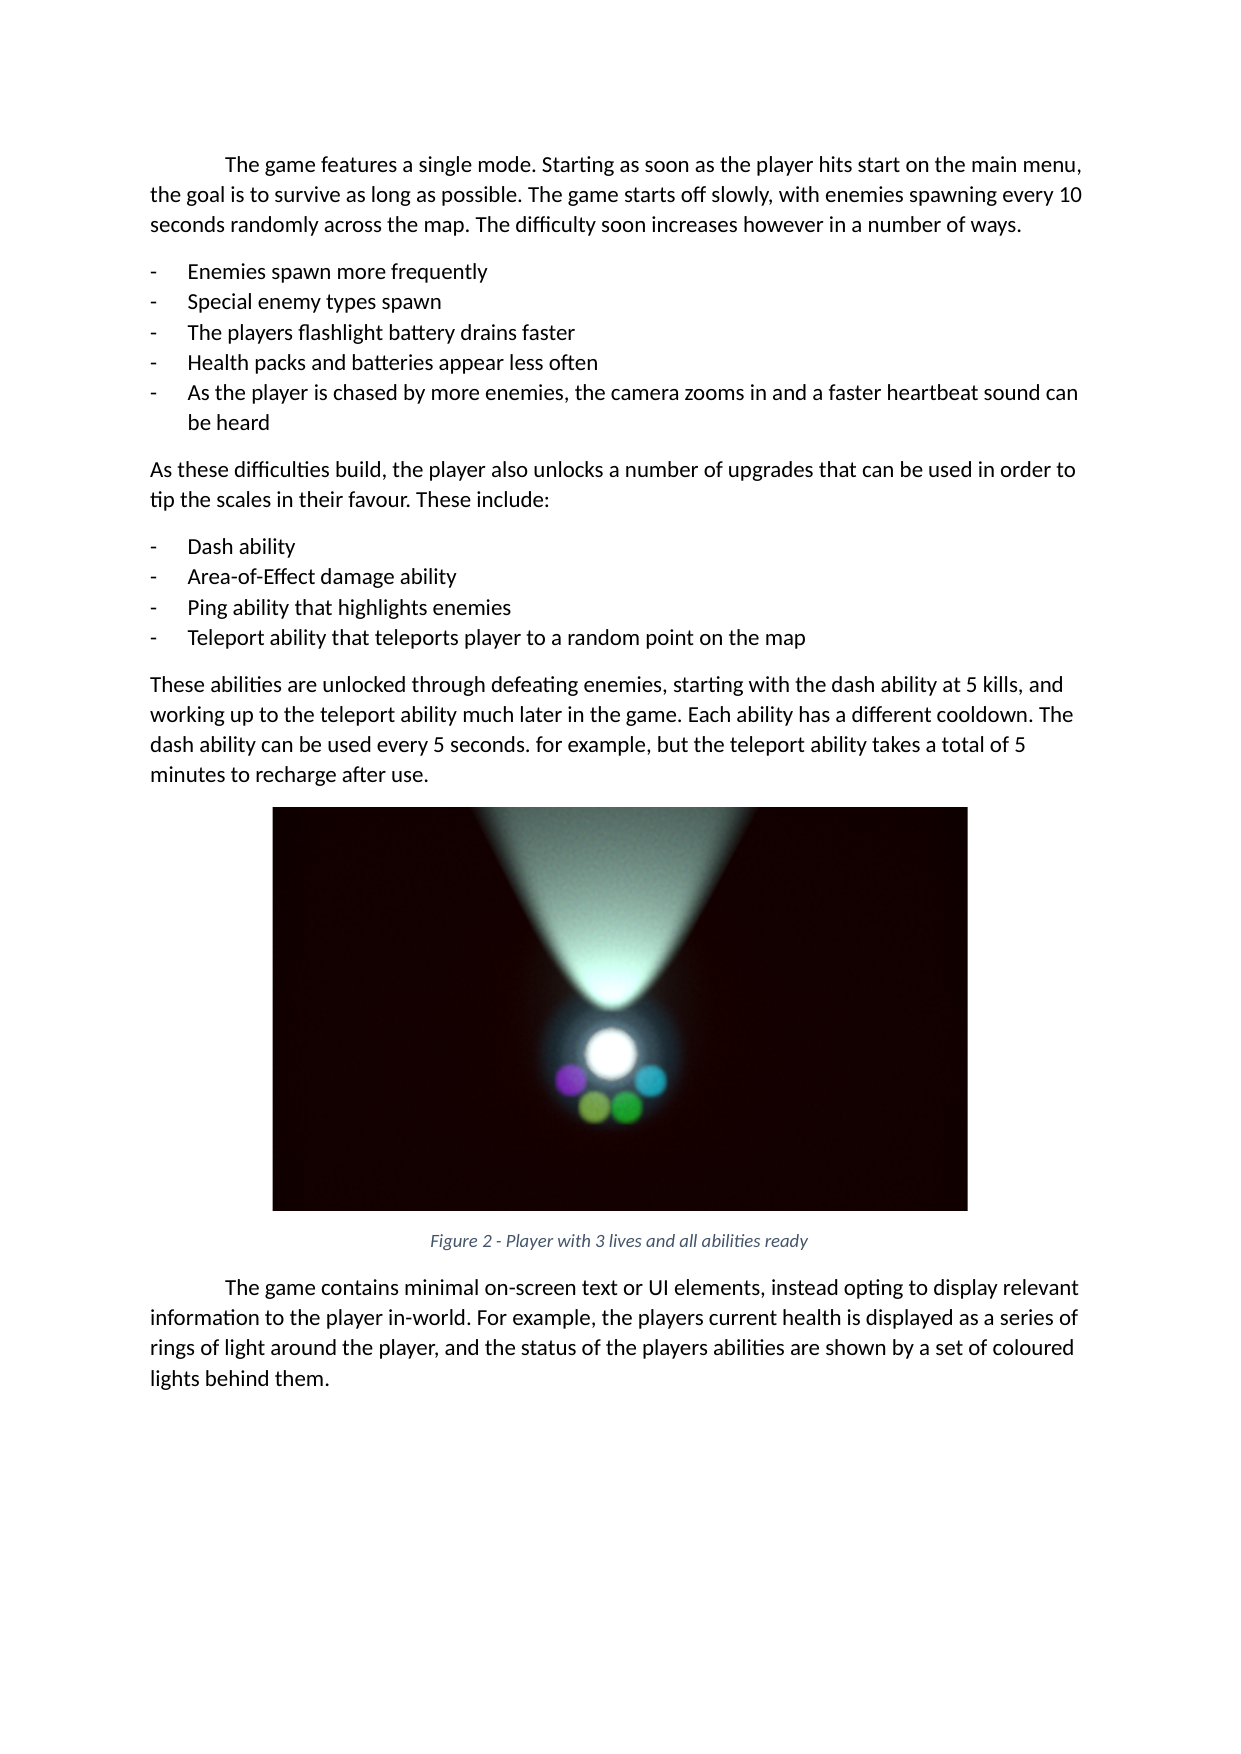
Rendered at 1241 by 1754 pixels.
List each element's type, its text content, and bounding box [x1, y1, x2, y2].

list Health packs and batteries appear less often [150, 348, 1090, 376]
text As these difficulties build, the player also unlocks a number of upgrades that can be used in order to tip the scales in their favour. These include: [150, 455, 1090, 513]
list As the player is chased by more enemies, the camera zooms in and a faster heartbeat sound can be heard [150, 378, 1090, 436]
list Dash ability [150, 532, 1090, 560]
text The game contains minimal on-screen text or UI elements, instead opting to display relevant information to the player in-world. For example, the players current health is displayed as a series of rings of light around the player, and the status of the players abilities are shown by a set of coloured lights behind them. [150, 1273, 1090, 1392]
picture [272, 807, 968, 1211]
list Area-of-Effect damage ability [150, 562, 1090, 591]
list Teleport ability that teleports player to a random point on the map [150, 623, 1090, 651]
list Ping ability that highlights enemies [150, 593, 1090, 621]
text The game features a single mode. Starting as soon as the player hits start on the main menu, the goal is to survive as long as possible. The game starts off slowly, with enemies spawning every 10 seconds randomly across the map. The difficulty soon increases however in a number of ways. [150, 150, 1090, 238]
list The players flashlight battery drains faster [150, 318, 1090, 346]
text These abilities are unlocked through defeating enemies, starting with the dash ability at 5 kills, and working up to the teleport ability much later in the game. Each ability has a different cooldown. The dash ability can be used every 5 seconds. for example, but the teleport ability takes a total of 5 minutes to recharge after use. [150, 670, 1090, 788]
list Enemies spawn more frequently [150, 257, 1090, 285]
list Special enemy types spawn [150, 287, 1090, 316]
